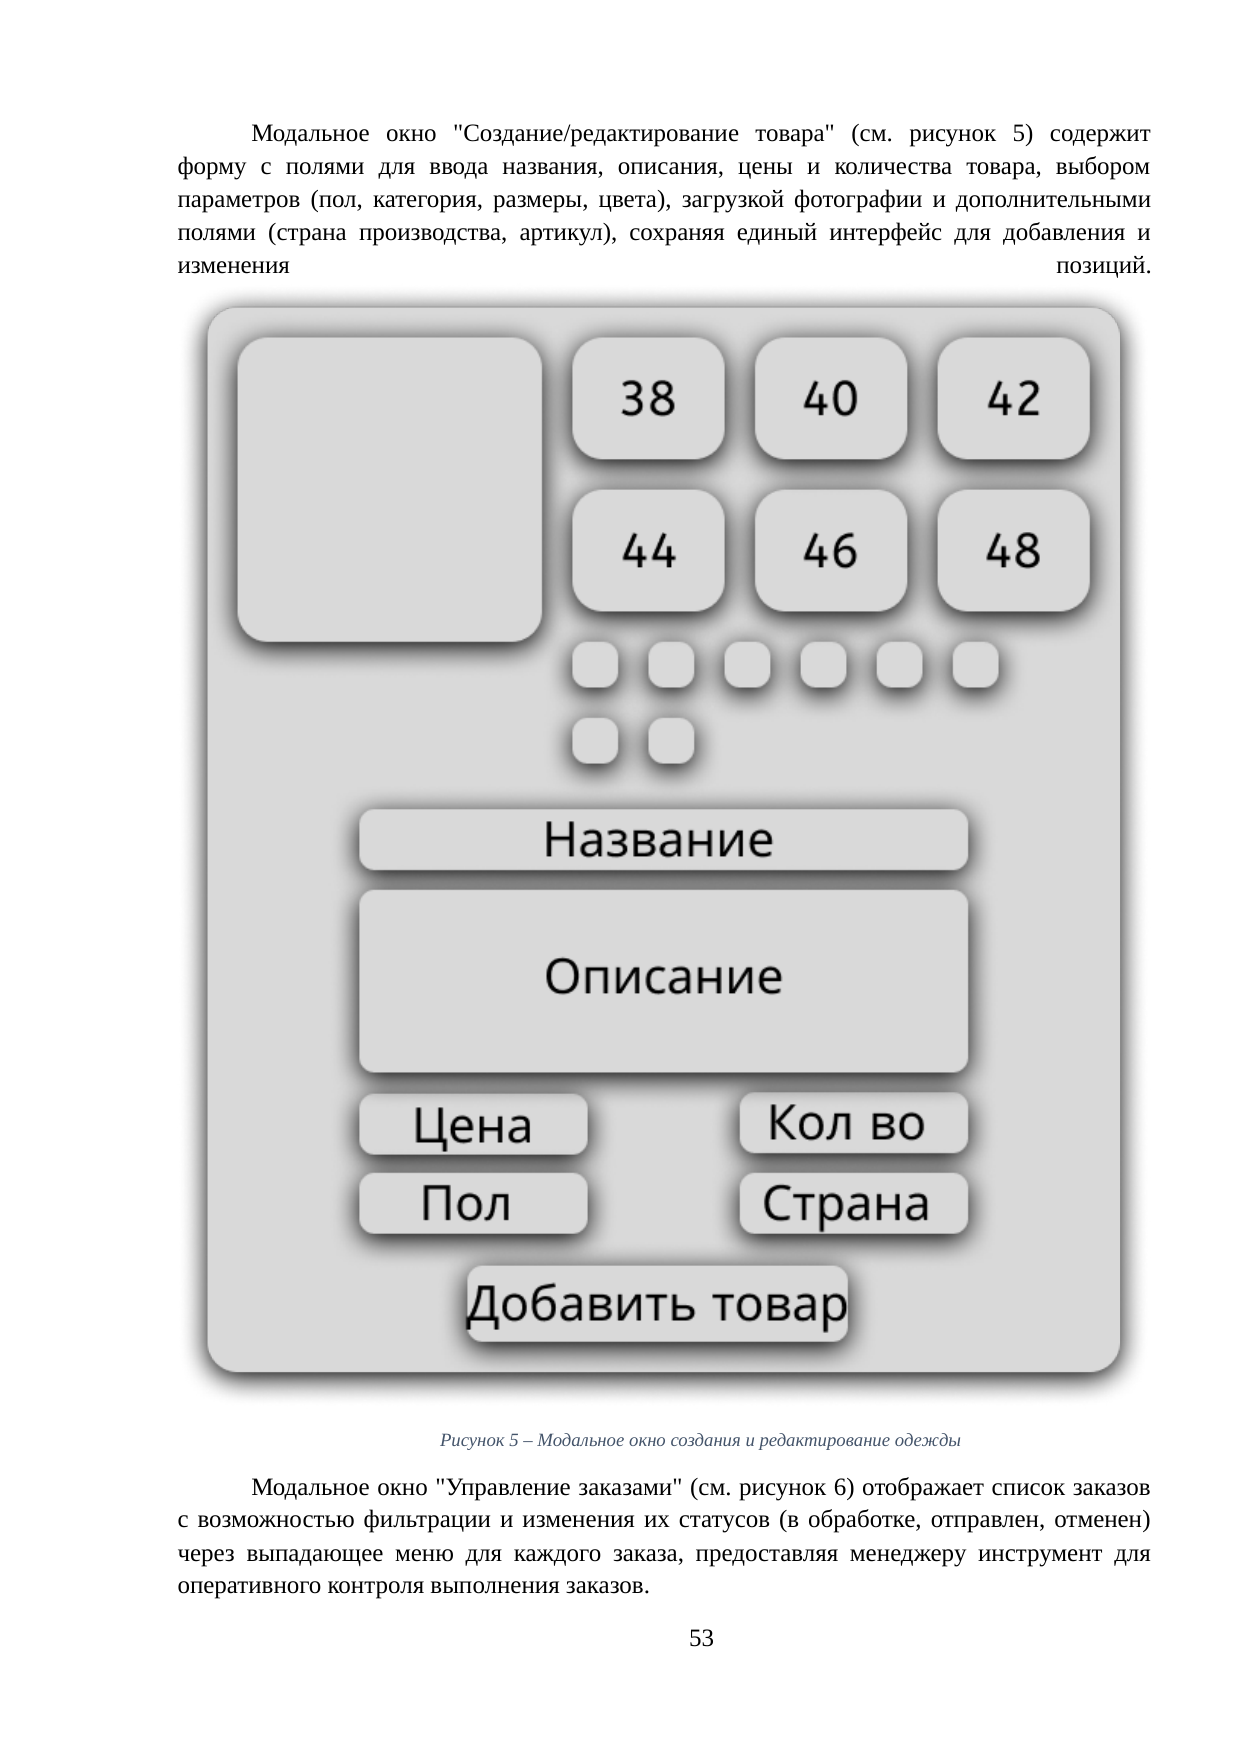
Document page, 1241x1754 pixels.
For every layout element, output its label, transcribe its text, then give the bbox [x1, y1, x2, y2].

text Рисунок 5 – Модальное окно создания и редактирование одежды [177, 1429, 1152, 1451]
text Модальное окно "Управление заказами" (см. рисунок 6) отображает список заказов с возможностью фильтрации и изменения их статусов (в обработке, отправлен, отменен) через выпадающее меню для каждого заказа, предоставляя менеджеру инструмент для оперативного контроля выполнения заказов. [177, 1472, 1152, 1599]
picture [177, 283, 1151, 1409]
